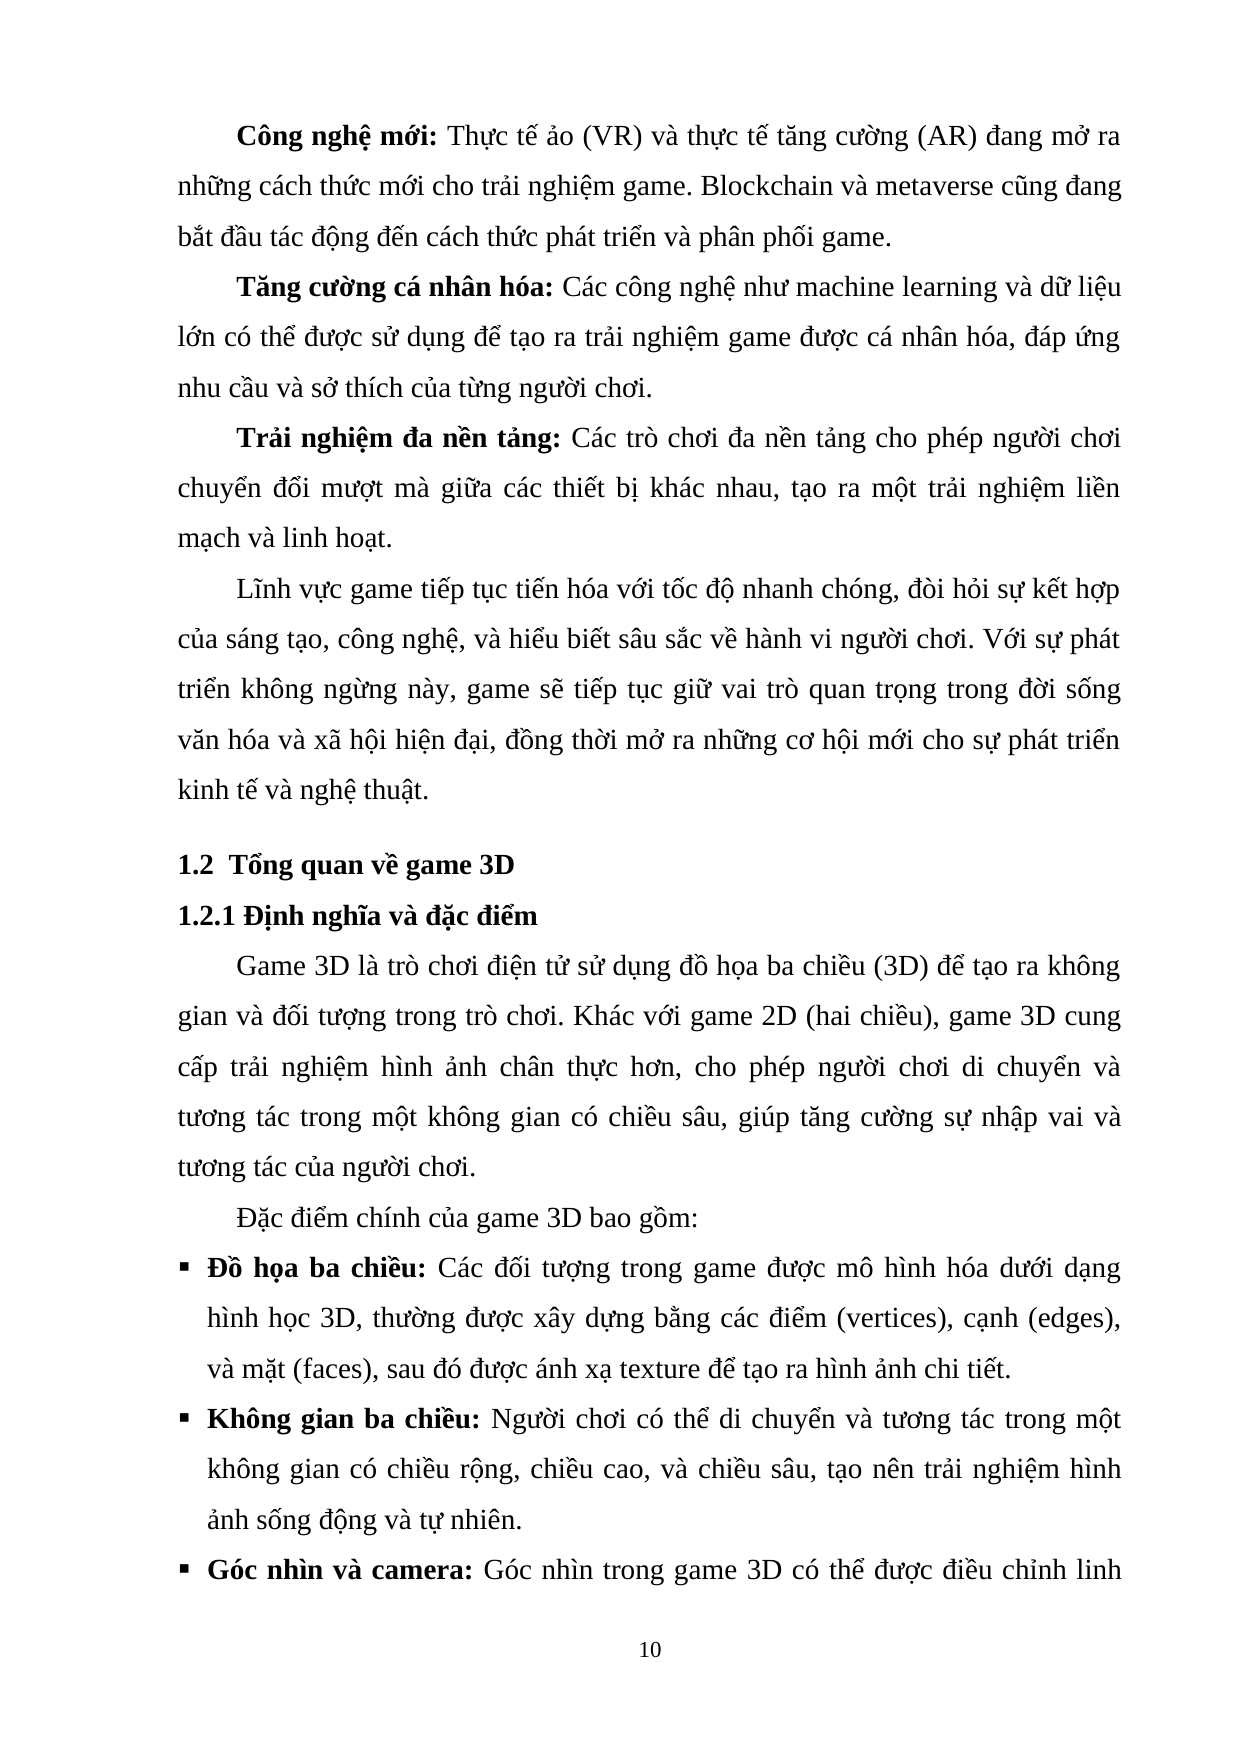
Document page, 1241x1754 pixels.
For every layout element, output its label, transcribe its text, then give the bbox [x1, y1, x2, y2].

text 1.2.1 Định nghĩa và đặc điểm [177, 898, 1122, 931]
subtitle 1.2 Tổng quan về game 3D [177, 847, 1122, 881]
text Game 3D là trò chơi điện tử sử dụng đồ họa ba chiều (3D) để tạo ra không gian và đối tượng trong trò chơi. Khác với game 2D (hai chiều), game 3D cung cấp trải nghiệm hình ảnh chân thực hơn, cho phép người chơi di chuyển và tương tác trong một không gian có chiều sâu, giúp tăng cường sự nhập vai và tương tác của người chơi. [177, 948, 1122, 1183]
text Đặc điểm chính của game 3D bao gồm: [177, 1200, 1122, 1233]
text Lĩnh vực game tiếp tục tiến hóa với tốc độ nhanh chóng, đòi hỏi sự kết hợp của sáng tạo, công nghệ, và hiểu biết sâu sắc về hành vi người chơi. Với sự phát triển không ngừng này, game sẽ tiếp tục giữ vai trò quan trọng trong đời sống văn hóa và xã hội hiện đại, đồng thời mở ra những cơ hội mới cho sự phát triển kinh tế và nghệ thuật. [177, 571, 1122, 806]
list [177, 1552, 1122, 1586]
text Tăng cường cá nhân hóa: Các công nghệ như machine learning và dữ liệu lớn có thể được sử dụng để tạo ra trải nghiệm game được cá nhân hóa, đáp ứng nhu cầu và sở thích của từng người chơi. [177, 269, 1122, 403]
list Không gian ba chiều: Người chơi có thể di chuyển và tương tác trong một không gian có chiều rộng, chiều cao, và chiều sâu, tạo nên trải nghiệm hình ảnh sống động và tự nhiên. [177, 1401, 1122, 1535]
list Đồ họa ba chiều: Các đối tượng trong game được mô hình hóa dưới dạng hình học 3D, thường được xây dựng bằng các điểm (vertices), cạnh (edges), và mặt (faces), sau đó được ánh xạ texture để tạo ra hình ảnh chi tiết. [177, 1250, 1122, 1384]
text Trải nghiệm đa nền tảng: Các trò chơi đa nền tảng cho phép người chơi chuyển đổi mượt mà giữa các thiết bị khác nhau, tạo ra một trải nghiệm liền mạch và linh hoạt. [177, 420, 1122, 554]
text Công nghệ mới: Thực tế ảo (VR) và thực tế tăng cường (AR) đang mở ra những cách thức mới cho trải nghiệm game. Blockchain và metaverse cũng đang bắt đầu tác động đến cách thức phát triển và phân phối game. [177, 118, 1122, 252]
